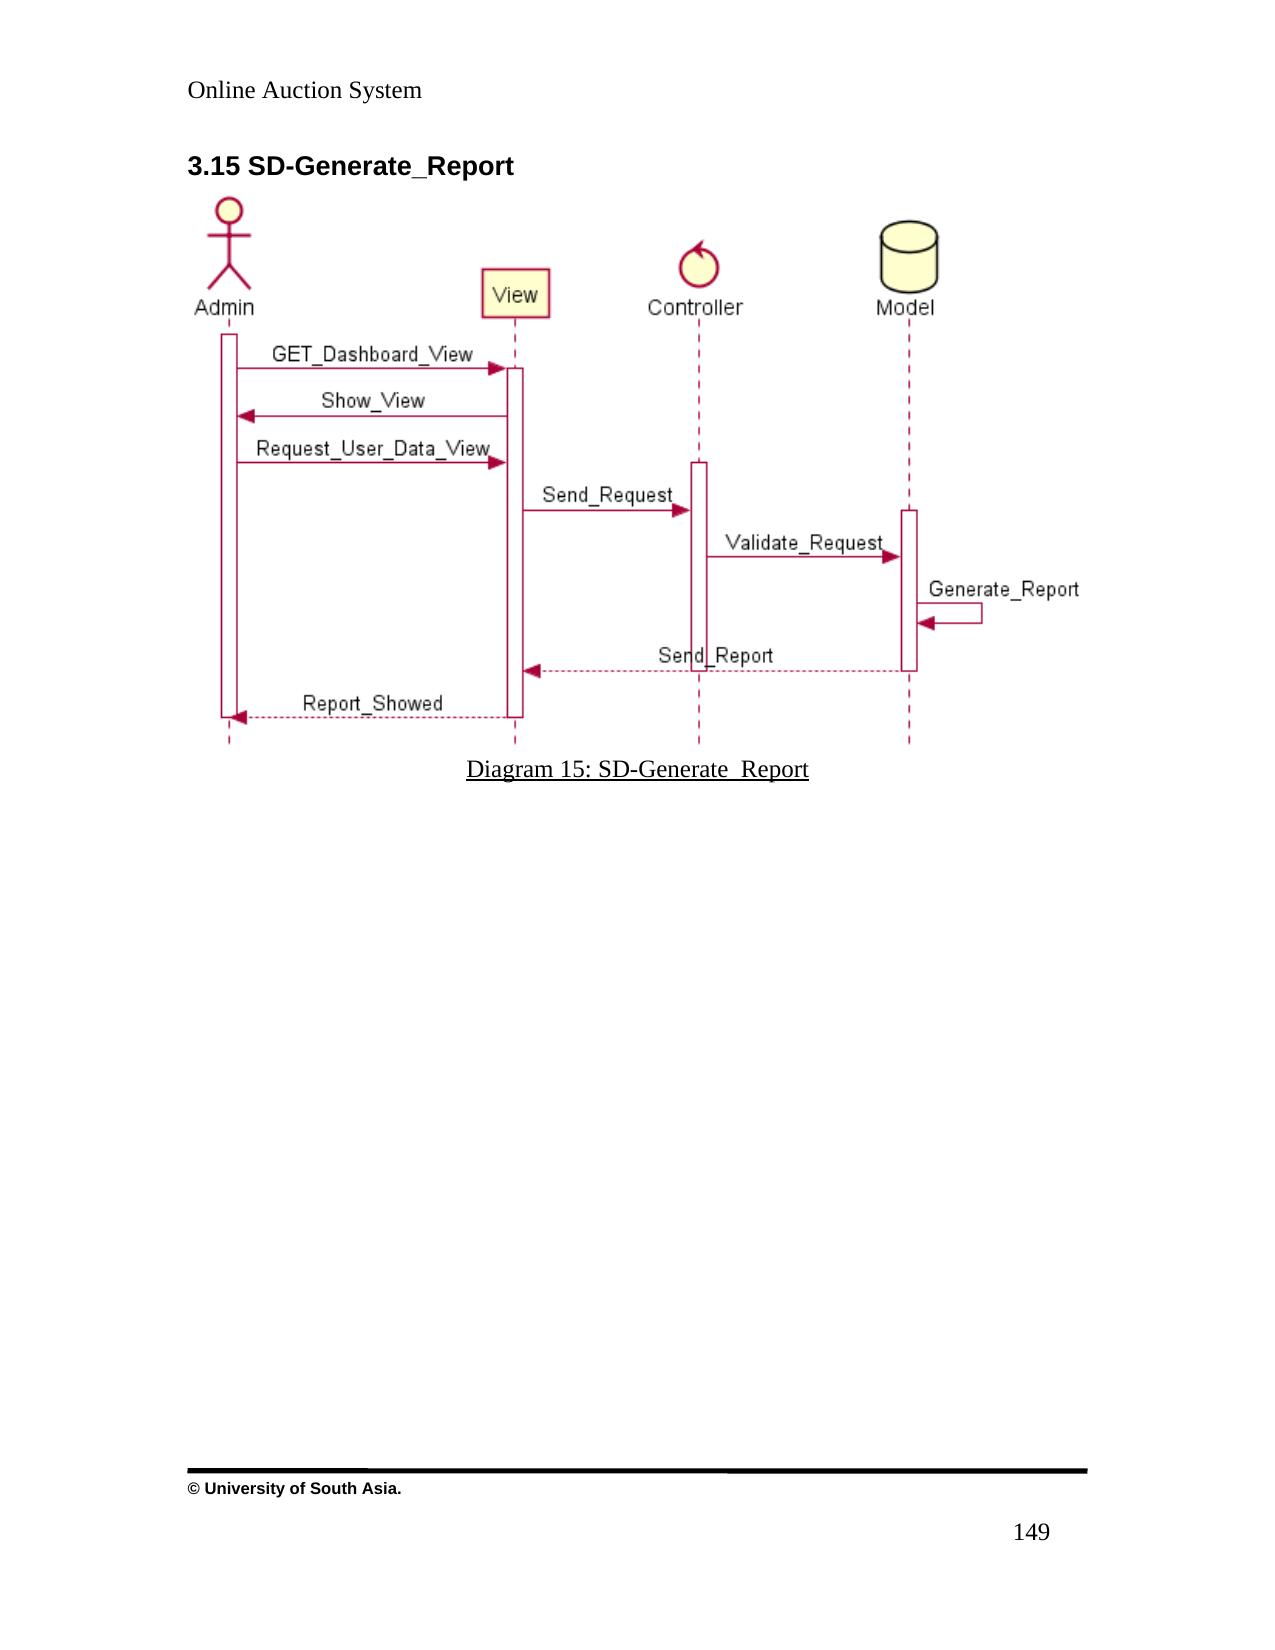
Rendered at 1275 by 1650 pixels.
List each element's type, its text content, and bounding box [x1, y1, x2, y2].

text Diagram 15: SD-Generate_Report [187, 754, 1087, 783]
subtitle 3.15 SD-Generate_Report [187, 150, 1087, 181]
picture [187, 187, 1088, 754]
